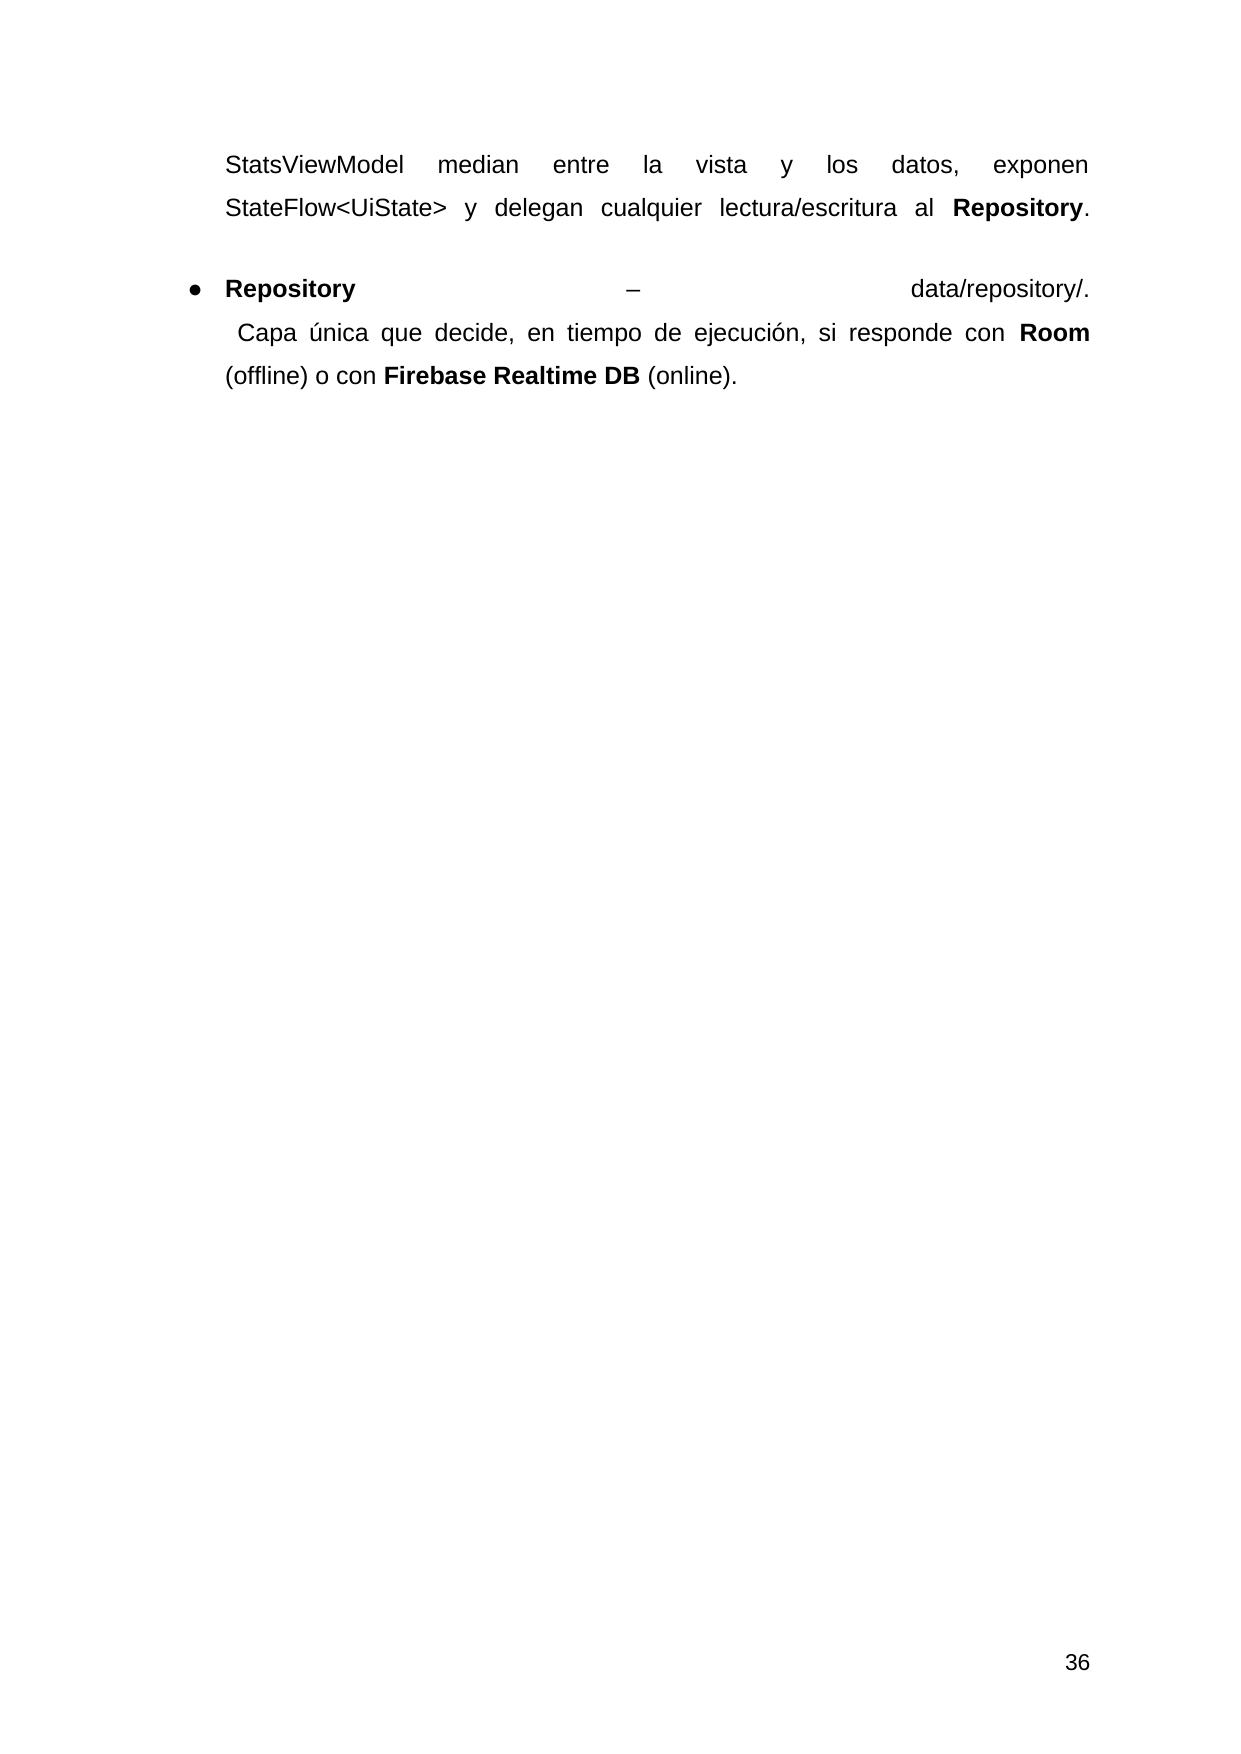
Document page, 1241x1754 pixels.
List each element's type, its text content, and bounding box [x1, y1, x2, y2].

list Repository – data/repository/. Capa única que decide, en tiempo de ejecución, si responde con Room (offline) o con Firebase Realtime DB (online). [187, 274, 1090, 389]
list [187, 150, 1090, 261]
